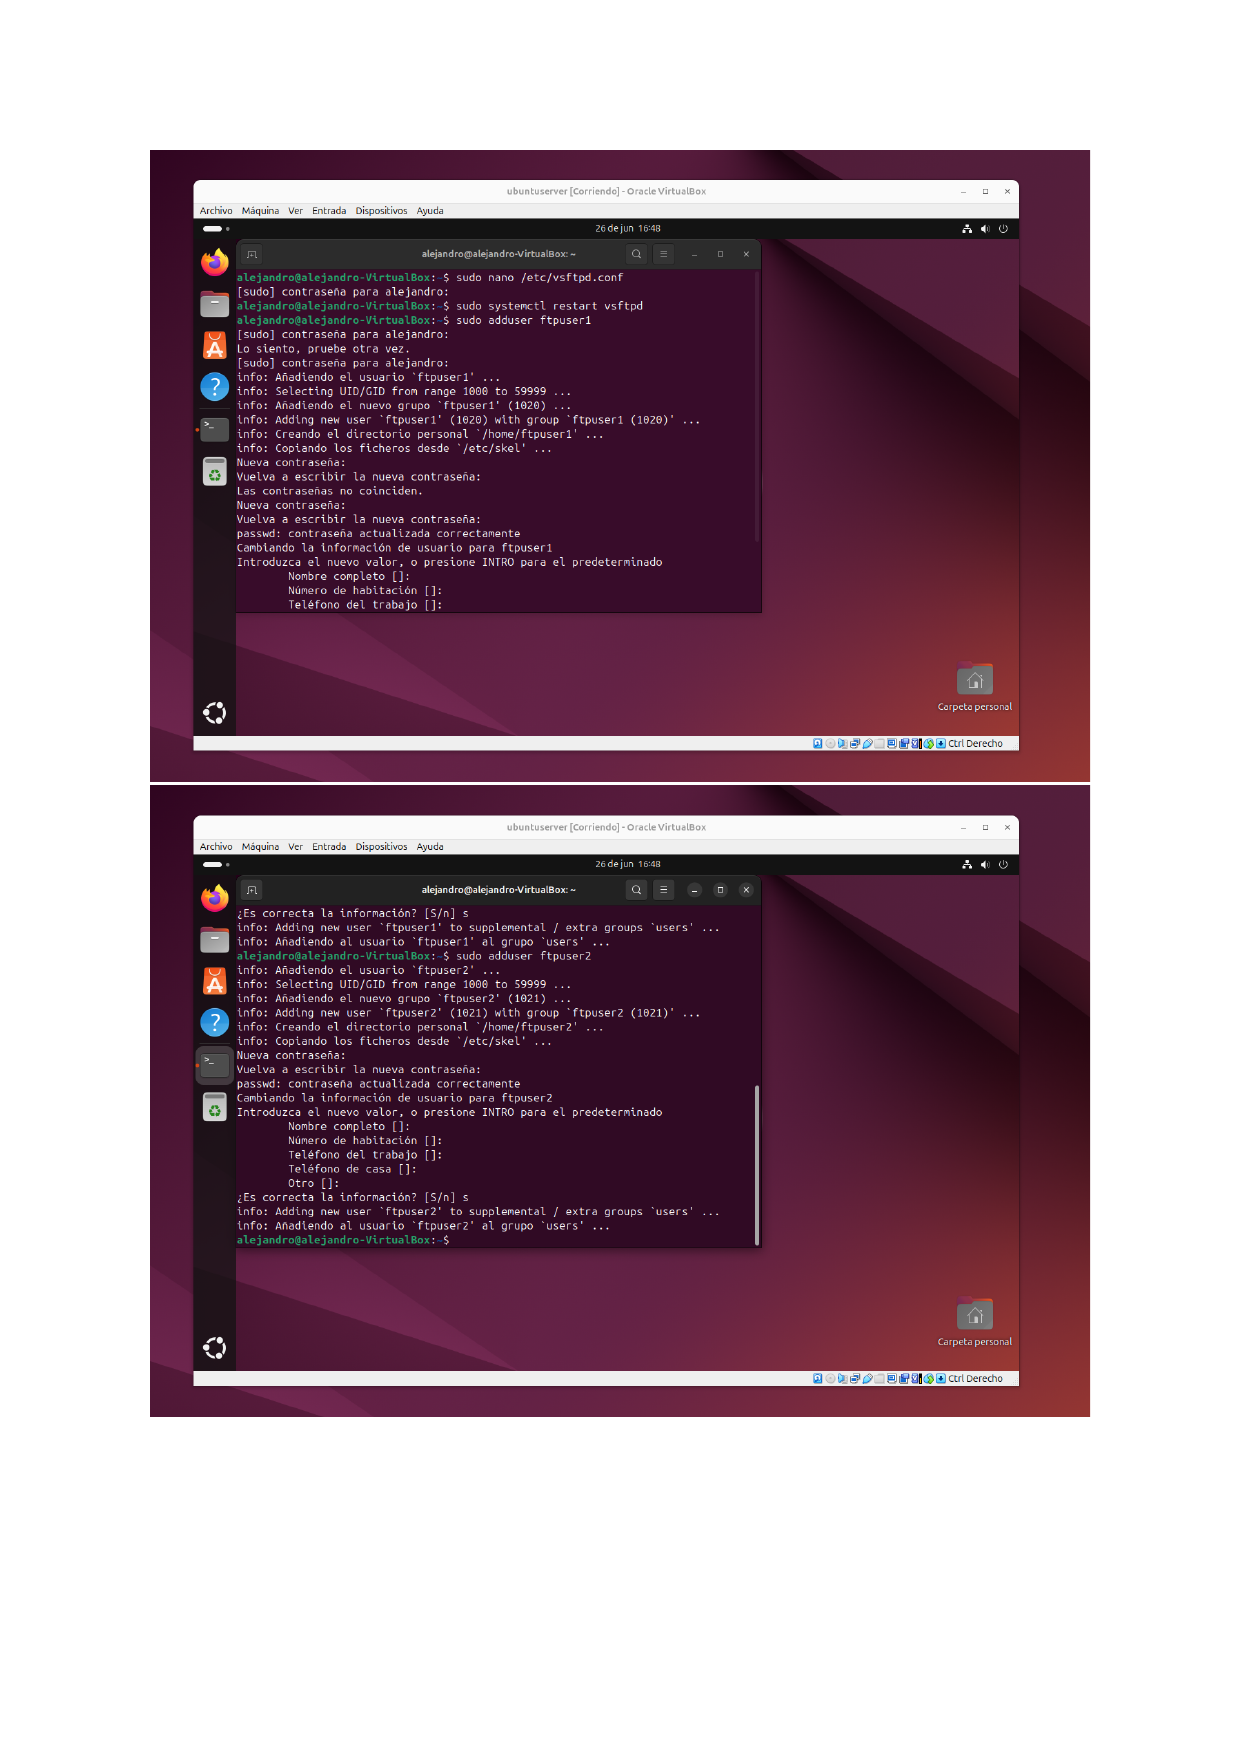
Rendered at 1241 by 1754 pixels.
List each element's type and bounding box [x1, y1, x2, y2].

picture [150, 150, 1091, 782]
picture [150, 785, 1091, 1417]
